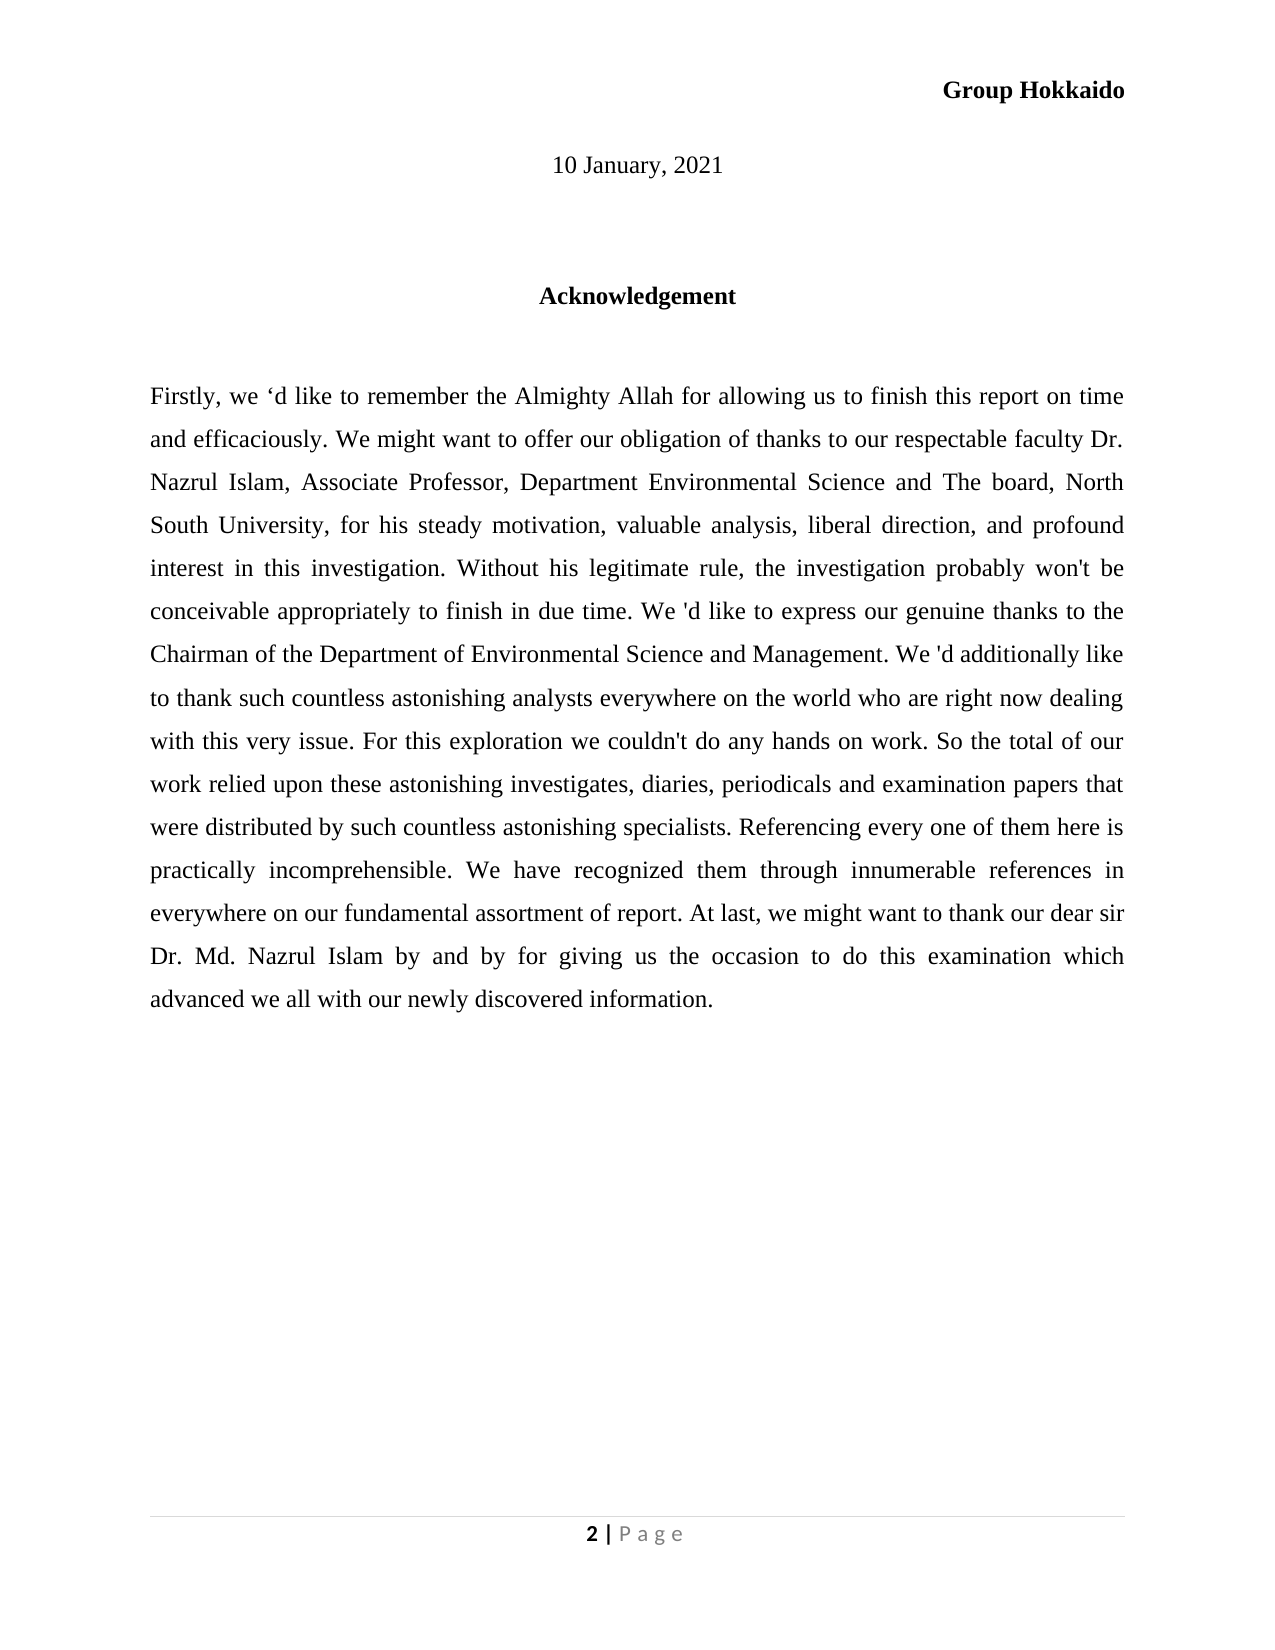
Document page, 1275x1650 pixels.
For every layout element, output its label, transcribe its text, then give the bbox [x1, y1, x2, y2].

text Firstly, we ‘d like to remember the Almighty Allah for allowing us to finish this report on time and efficaciously. We might want to offer our obligation of thanks to our respectable faculty Dr. Nazrul Islam, Associate Professor, Department Environmental Science and The board, North South University, for his steady motivation, valuable analysis, liberal direction, and profound interest in this investigation. Without his legitimate rule, the investigation probably won't be conceivable appropriately to finish in due time. We 'd like to express our genuine thanks to the Chairman of the Department of Environmental Science and Management. We 'd additionally like to thank such countless astonishing analysts everywhere on the world who are right now dealing with this very issue. For this exploration we couldn't do any hands on work. So the total of our work relied upon these astonishing investigates, diaries, periodicals and examination papers that were distributed by such countless astonishing specialists. Referencing every one of them here is practically incomprehensible. We have recognized them through innumerable references in everywhere on our fundamental assortment of report. At last, we might want to thank our dear sir Dr. Md. Nazrul Islam by and by for giving us the occasion to do this examination which advanced we all with our newly discovered information. [150, 381, 1125, 1013]
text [150, 150, 1125, 211]
text Acknowledgement [150, 281, 1125, 310]
